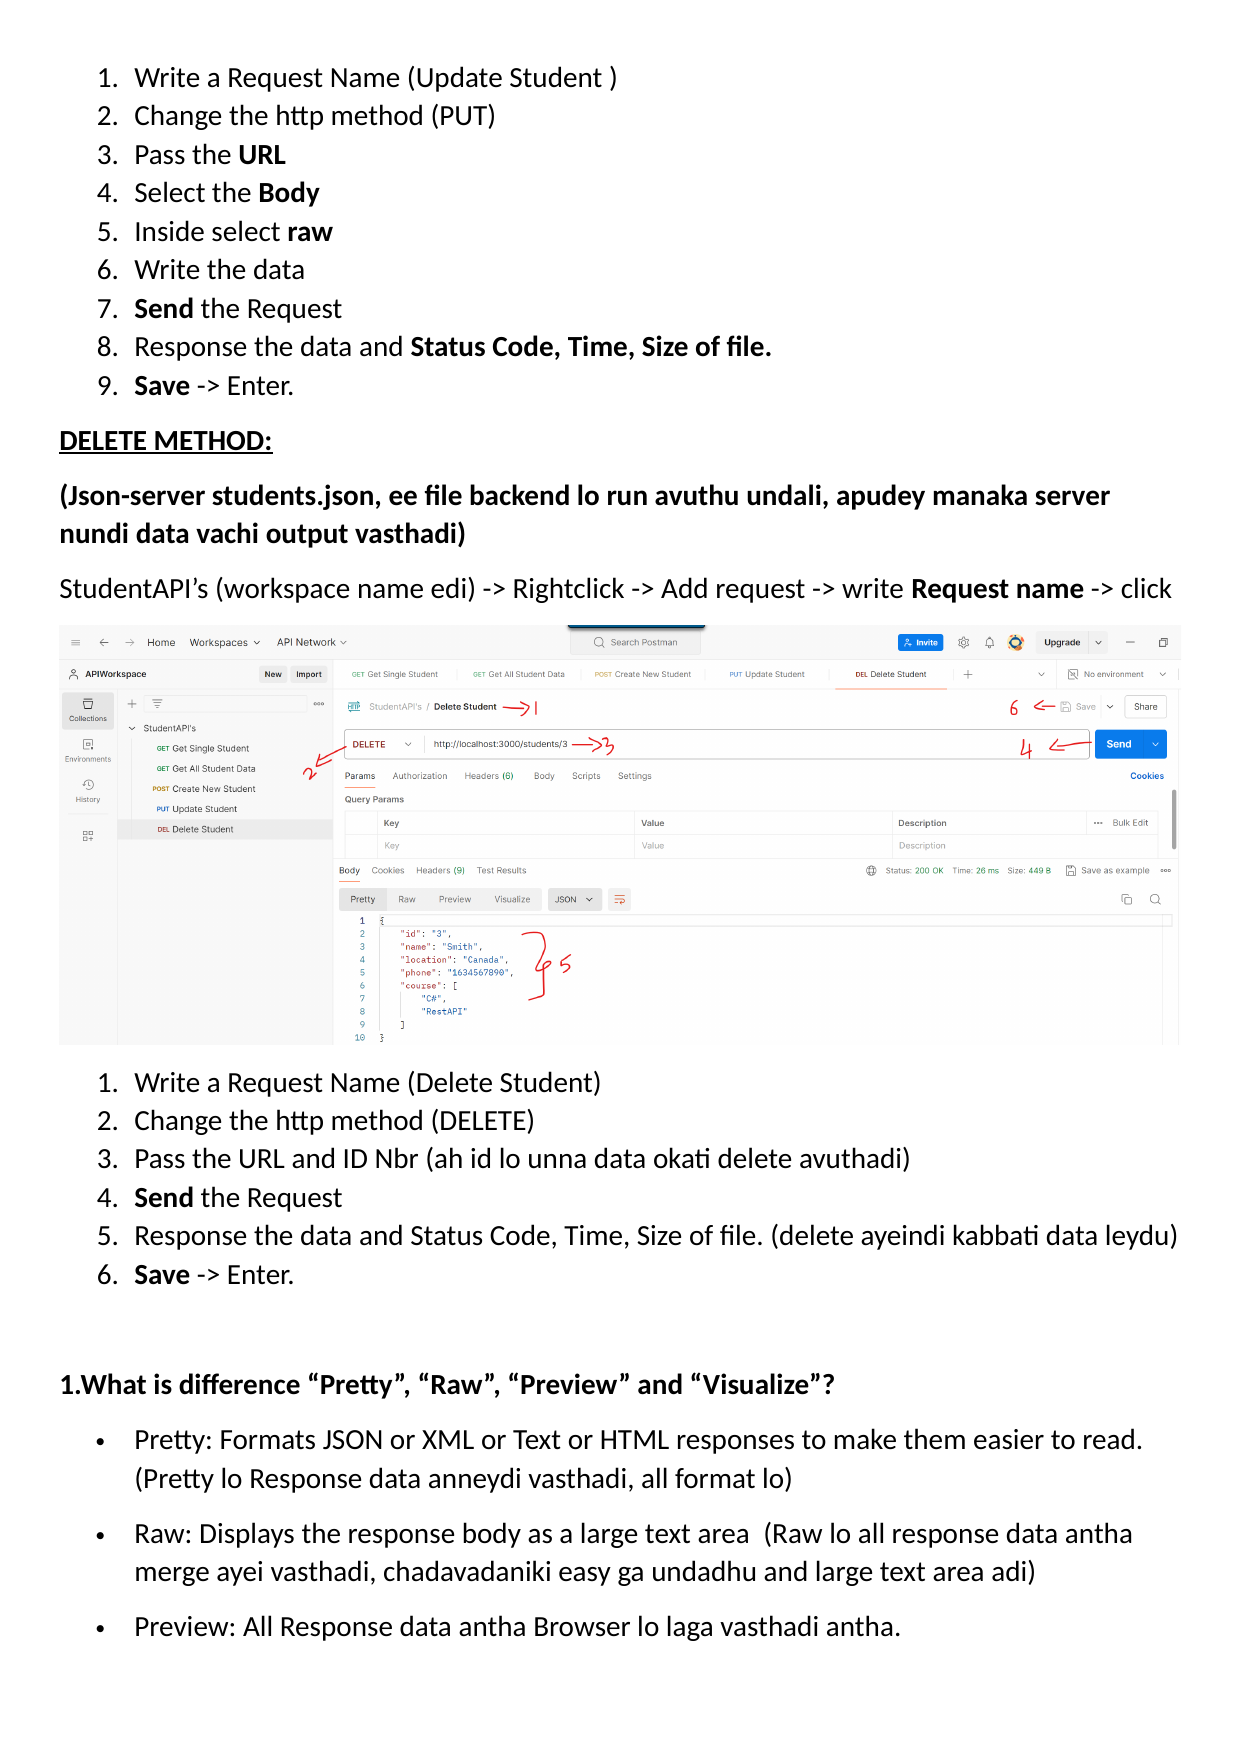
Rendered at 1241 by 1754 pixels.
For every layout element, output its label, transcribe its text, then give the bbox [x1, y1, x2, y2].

list Pretty: Formats JSON or XML or Text or HTML responses to make them easier to read. (Pretty lo Response data anneydi vasthadi, all format lo) [97, 1421, 1181, 1495]
list Preview: All Response data antha Browser lo laga vasthadi antha. [97, 1608, 1181, 1644]
list Pass the URL [97, 136, 1181, 172]
list Write a Request Name (Update Student ) [97, 59, 1181, 95]
list Response the data and Status Code, Time, Size of file. (delete ayeindi kabbati data leydu) [97, 1217, 1181, 1253]
list Save -> Enter. [97, 367, 1181, 402]
list Change the http method (DELETE) [97, 1102, 1181, 1138]
list Write the data [97, 251, 1181, 287]
list Write a Request Name (Delete Student) [97, 1064, 1181, 1099]
text DELETE METHOD: [59, 422, 1181, 457]
text 1.What is difference “Pretty”, “Raw”, “Preview” and “Visualize”? [59, 1366, 1181, 1402]
list Save -> Enter. [97, 1256, 1181, 1292]
list Select the Body [97, 174, 1181, 210]
text StudentAPI’s (workspace name edi) -> Rightclick -> Add request -> write Request name -> click [59, 570, 1181, 606]
list Pass the URL and ID Nbr (ah id lo unna data okati delete avuthadi) [97, 1141, 1181, 1176]
list Response the data and Status Code, Time, Size of file. [97, 328, 1181, 364]
list Send the Request [97, 290, 1181, 325]
list Inside select raw [97, 213, 1181, 248]
list Change the http method (PUT) [97, 97, 1181, 133]
picture [59, 625, 1182, 1045]
list Send the Request [97, 1179, 1181, 1215]
list Raw: Displays the response body as a large text area (Raw lo all response data antha merge ayei vasthadi, chadavadaniki easy ga undadhu and large text area adi) [97, 1515, 1181, 1589]
text (Json-server students.json, ee file backend lo run avuthu undali, apudey manaka server nundi data vachi output vasthadi) [59, 477, 1181, 551]
